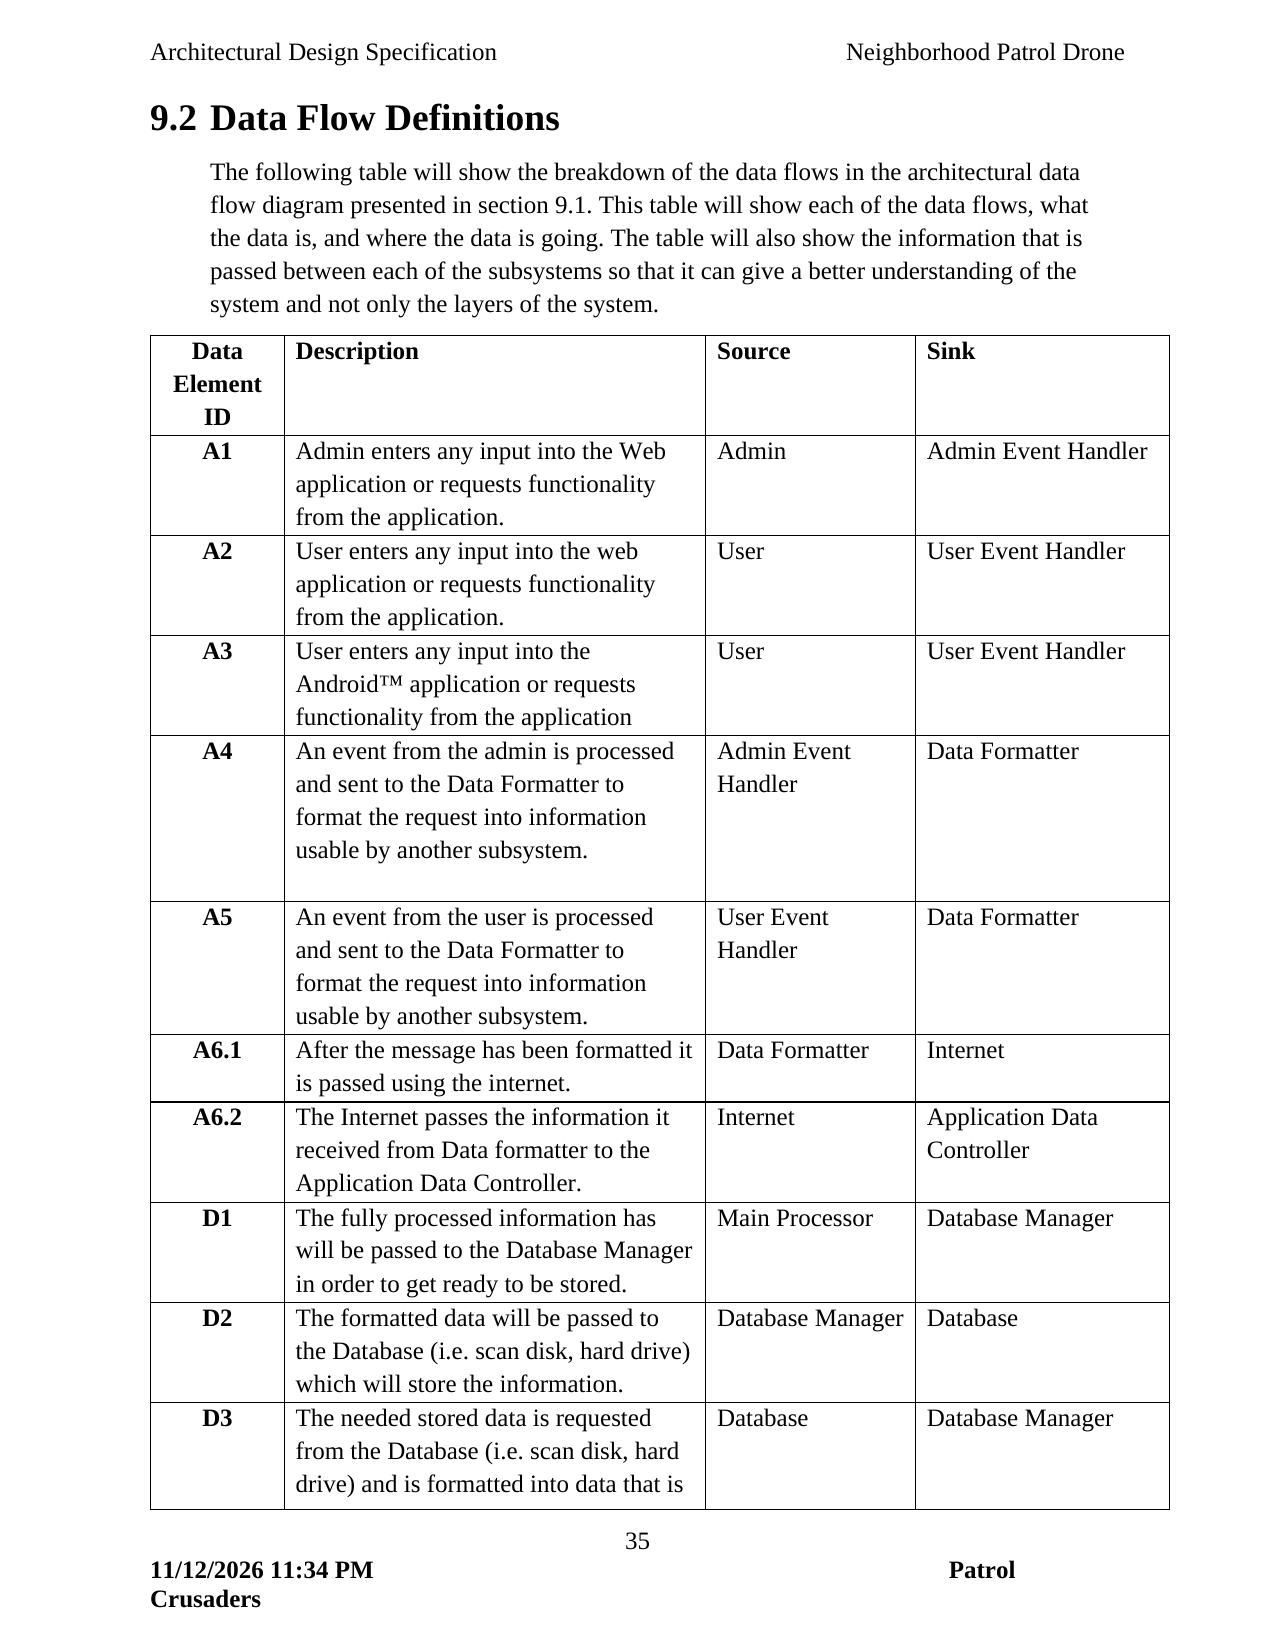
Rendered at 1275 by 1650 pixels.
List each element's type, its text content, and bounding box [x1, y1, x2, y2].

table_cell The Internet passes the information it received from Data formatter to the Application Data Controller. [285, 1103, 705, 1202]
table_cell User [706, 636, 915, 735]
table_cell A4 [151, 736, 284, 901]
table_cell Admin enters any input into the Web application or requests functionality from the application. [285, 436, 705, 535]
table_cell Admin [706, 436, 915, 535]
table_cell An event from the user is processed and sent to the Data Formatter to format the request into information usable by another subsystem. [285, 902, 705, 1034]
table_cell Database Manager [916, 1203, 1169, 1302]
table_cell Admin Event Handler [706, 736, 915, 901]
table_cell D1 [151, 1203, 284, 1302]
table_cell Application Data Controller [916, 1103, 1169, 1202]
table_cell Data Formatter [706, 1035, 915, 1101]
table_cell After the message has been formatted it is passed using the internet. [285, 1035, 705, 1101]
table_cell Database [916, 1303, 1169, 1402]
table_cell User enters any input into the web application or requests functionality from the application. [285, 536, 705, 635]
table_cell An event from the admin is processed and sent to the Data Formatter to format the request into information usable by another subsystem. [285, 736, 705, 901]
table_cell A5 [151, 902, 284, 1034]
table_cell A3 [151, 636, 284, 735]
table_cell Data Formatter [916, 902, 1169, 1034]
table_cell Admin Event Handler [916, 436, 1169, 535]
table_cell Database Manager [706, 1303, 915, 1402]
table_cell D3 [151, 1403, 284, 1508]
table_cell Database Manager [916, 1403, 1169, 1508]
table_cell User Event Handler [916, 636, 1169, 735]
table_cell Internet [916, 1035, 1169, 1101]
table_cell A6.1 [151, 1035, 284, 1101]
table_cell User enters any input into the Android™ application or requests functionality from the application [285, 636, 705, 735]
table_cell D2 [151, 1303, 284, 1402]
subtitle Data Flow Definitions [150, 95, 1125, 138]
table_cell The formatted data will be passed to the Database (i.e. scan disk, hard drive) which will store the information. [285, 1303, 705, 1402]
table_header Data Element ID [151, 336, 284, 435]
table_cell Database [706, 1403, 915, 1508]
table_header Sink [916, 336, 1169, 435]
text The following table will show the breakdown of the data flows in the architectural data flow diagram presented in section 9.1. This table will show each of the data flows, what the data is, and where the data is going. The table will also show the information that is passed between each of the subsystems so that it can give a better understanding of the system and not only the layers of the system. [210, 157, 1125, 318]
table_cell The fully processed information has will be passed to the Database Manager in order to get ready to be stored. [285, 1203, 705, 1302]
table_cell User Event Handler [706, 902, 915, 1034]
table_cell Main Processor [706, 1203, 915, 1302]
table_cell Internet [706, 1103, 915, 1202]
table_header Description [285, 336, 705, 435]
table_cell A1 [151, 436, 284, 535]
table_cell Data Formatter [916, 736, 1169, 901]
table_header Source [706, 336, 915, 435]
table_cell A2 [151, 536, 284, 635]
table_cell User Event Handler [916, 536, 1169, 635]
table_cell User [706, 536, 915, 635]
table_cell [285, 1403, 705, 1508]
table_cell A6.2 [151, 1103, 284, 1202]
